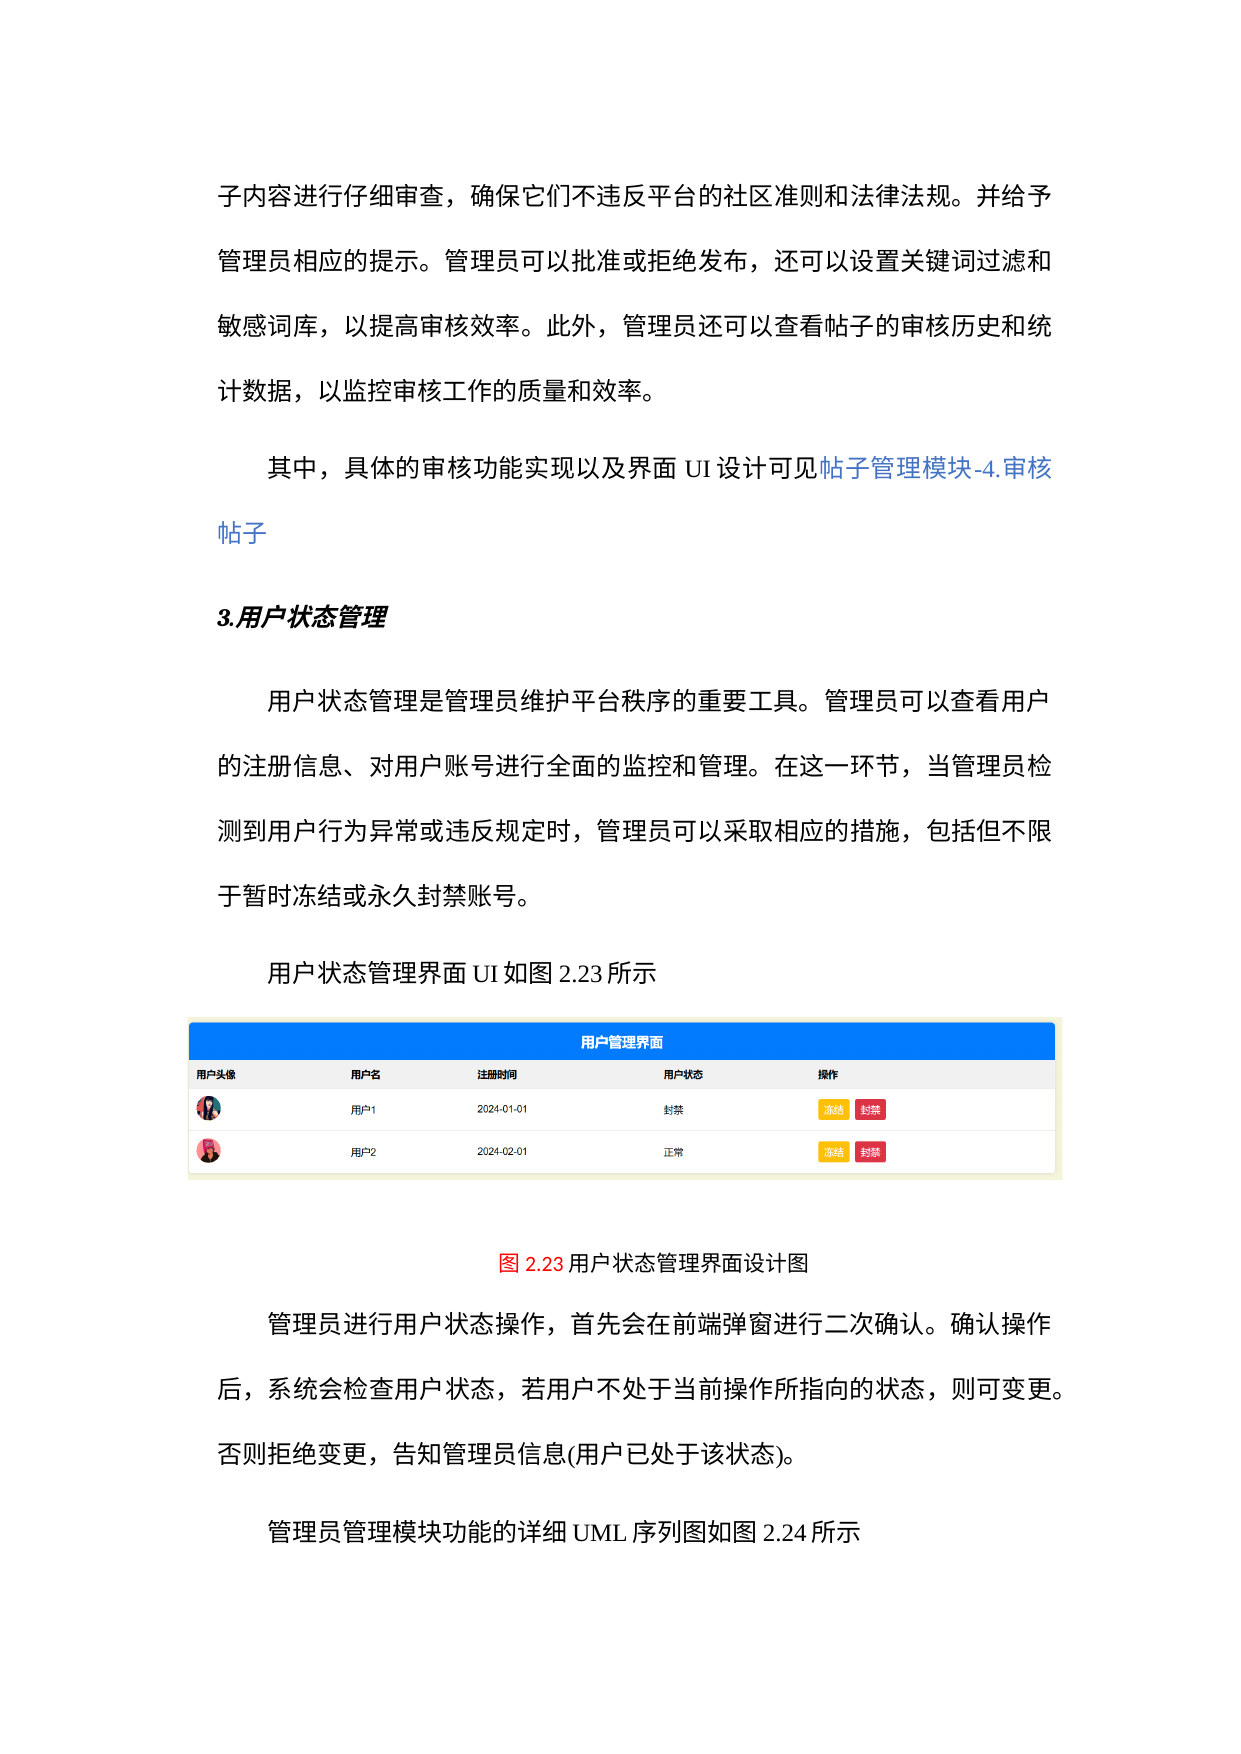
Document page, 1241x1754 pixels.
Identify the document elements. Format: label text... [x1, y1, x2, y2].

list 用户状态管理界面UI如图2.23所示 [217, 939, 1053, 1004]
list 管理员进行用户状态操作，首先会在前端弹窗进行二次确认。确认操作后，系统会检查用户状态，若用户不处于当前操作所指向的状态，则可变更。否则拒绝变更，告知管理员信息(用户已处于该状态)。 [217, 1290, 1053, 1485]
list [217, 162, 1053, 422]
list 用户状态管理是管理员维护平台秩序的重要工具。管理员可以查看用户的注册信息、对用户账号进行全面的监控和管理。在这一环节，当管理员检测到用户行为异常或违反规定时，管理员可以采取相应的措施，包括但不限于暂时冻结或永久封禁账号。 [217, 667, 1053, 927]
text 图2.23 用户状态管理界面设计图 [211, 1245, 1053, 1278]
picture [187, 1017, 1063, 1180]
text 3.用户状态管理 [217, 583, 1053, 648]
list 管理员管理模块功能的详细UML序列图如图2.24所示 [217, 1498, 1053, 1563]
list 其中，具体的审核功能实现以及界面UI设计可见帖子管理模块-4.审核帖子 [217, 434, 1053, 564]
